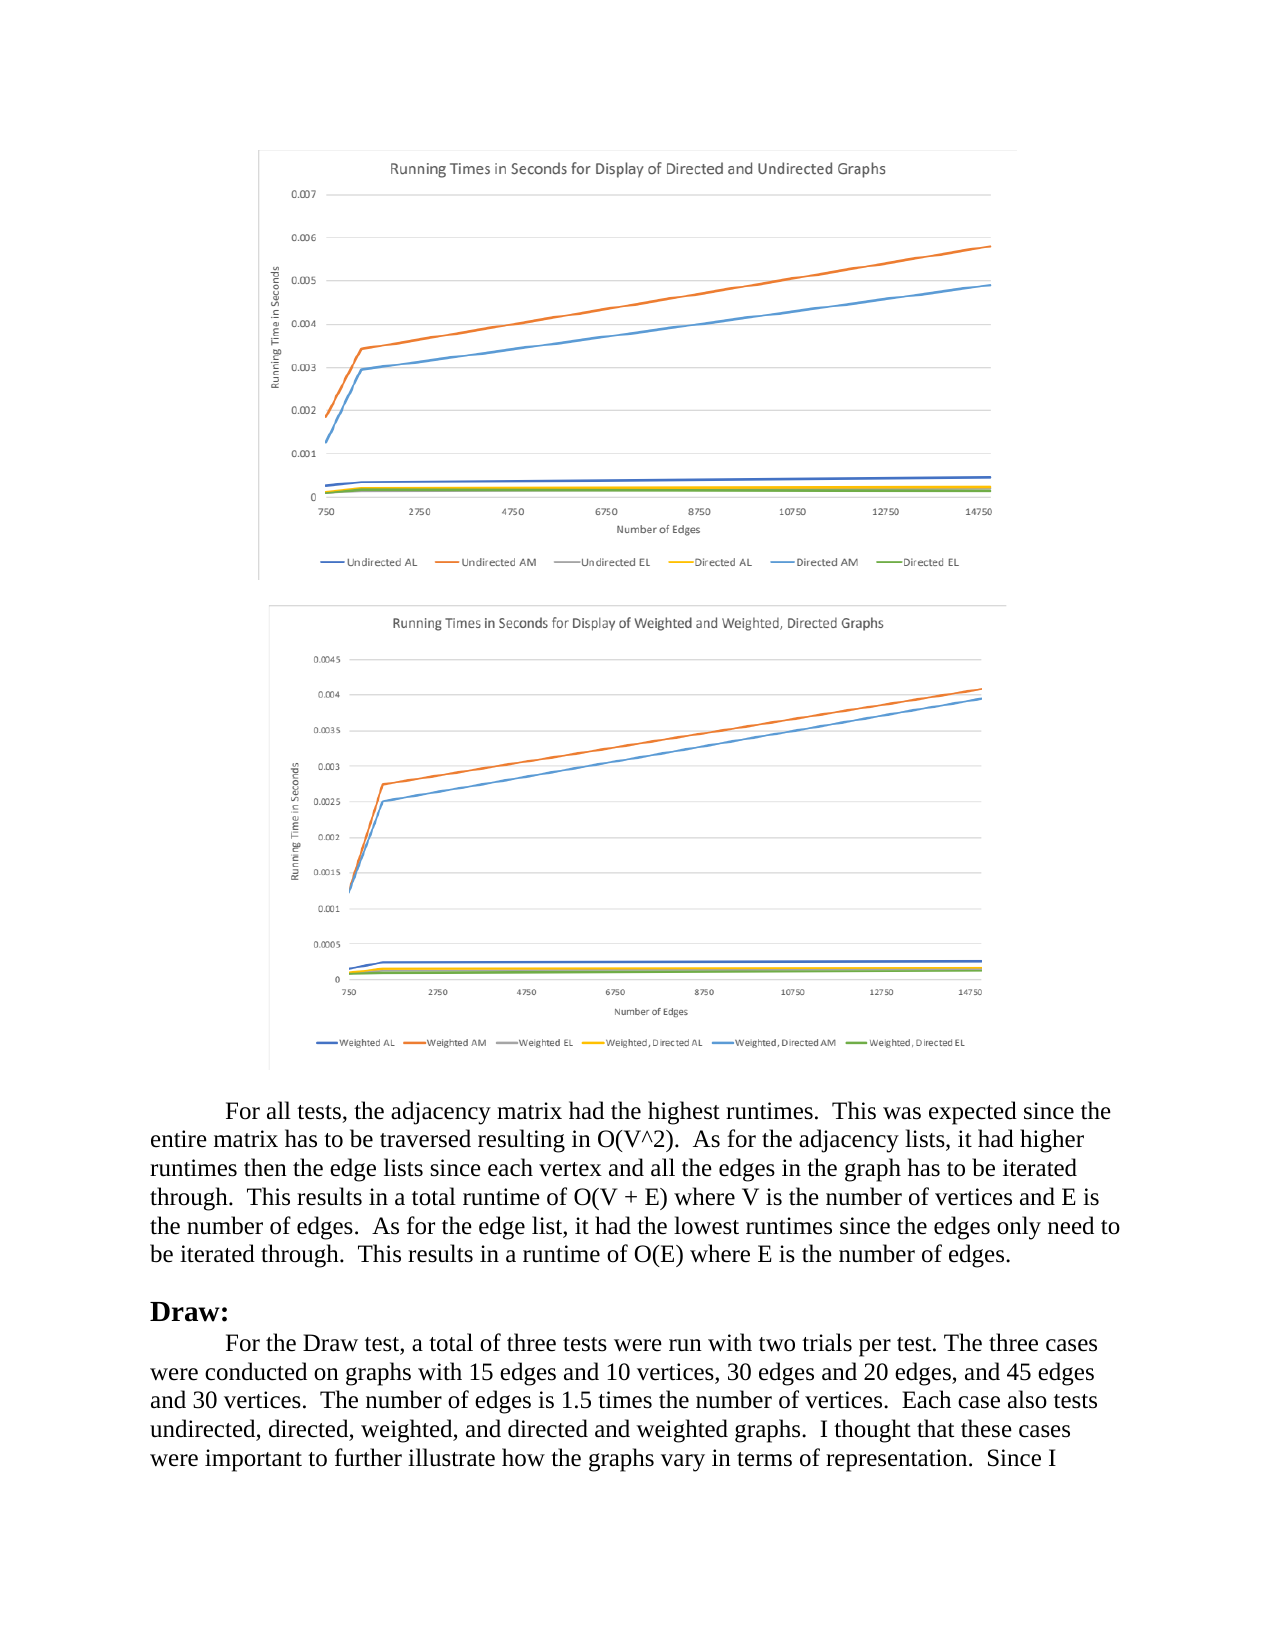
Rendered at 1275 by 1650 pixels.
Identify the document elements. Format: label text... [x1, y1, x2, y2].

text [150, 1328, 1125, 1472]
text For all tests, the adjacency matrix had the highest runtimes. This was expected since the entire matrix has to be traversed resulting in O(V^2). As for the adjacency lists, it had higher runtimes then the edge lists since each vertex and all the edges in the graph has to be iterated through. This results in a total runtime of O(V + E) where V is the number of vertices and E is the number of edges. As for the edge list, it had the lowest runtimes since the edges only need to be iterated through. This results in a runtime of O(E) where E is the number of edges. [150, 1096, 1125, 1268]
text Draw: [150, 1294, 1125, 1328]
